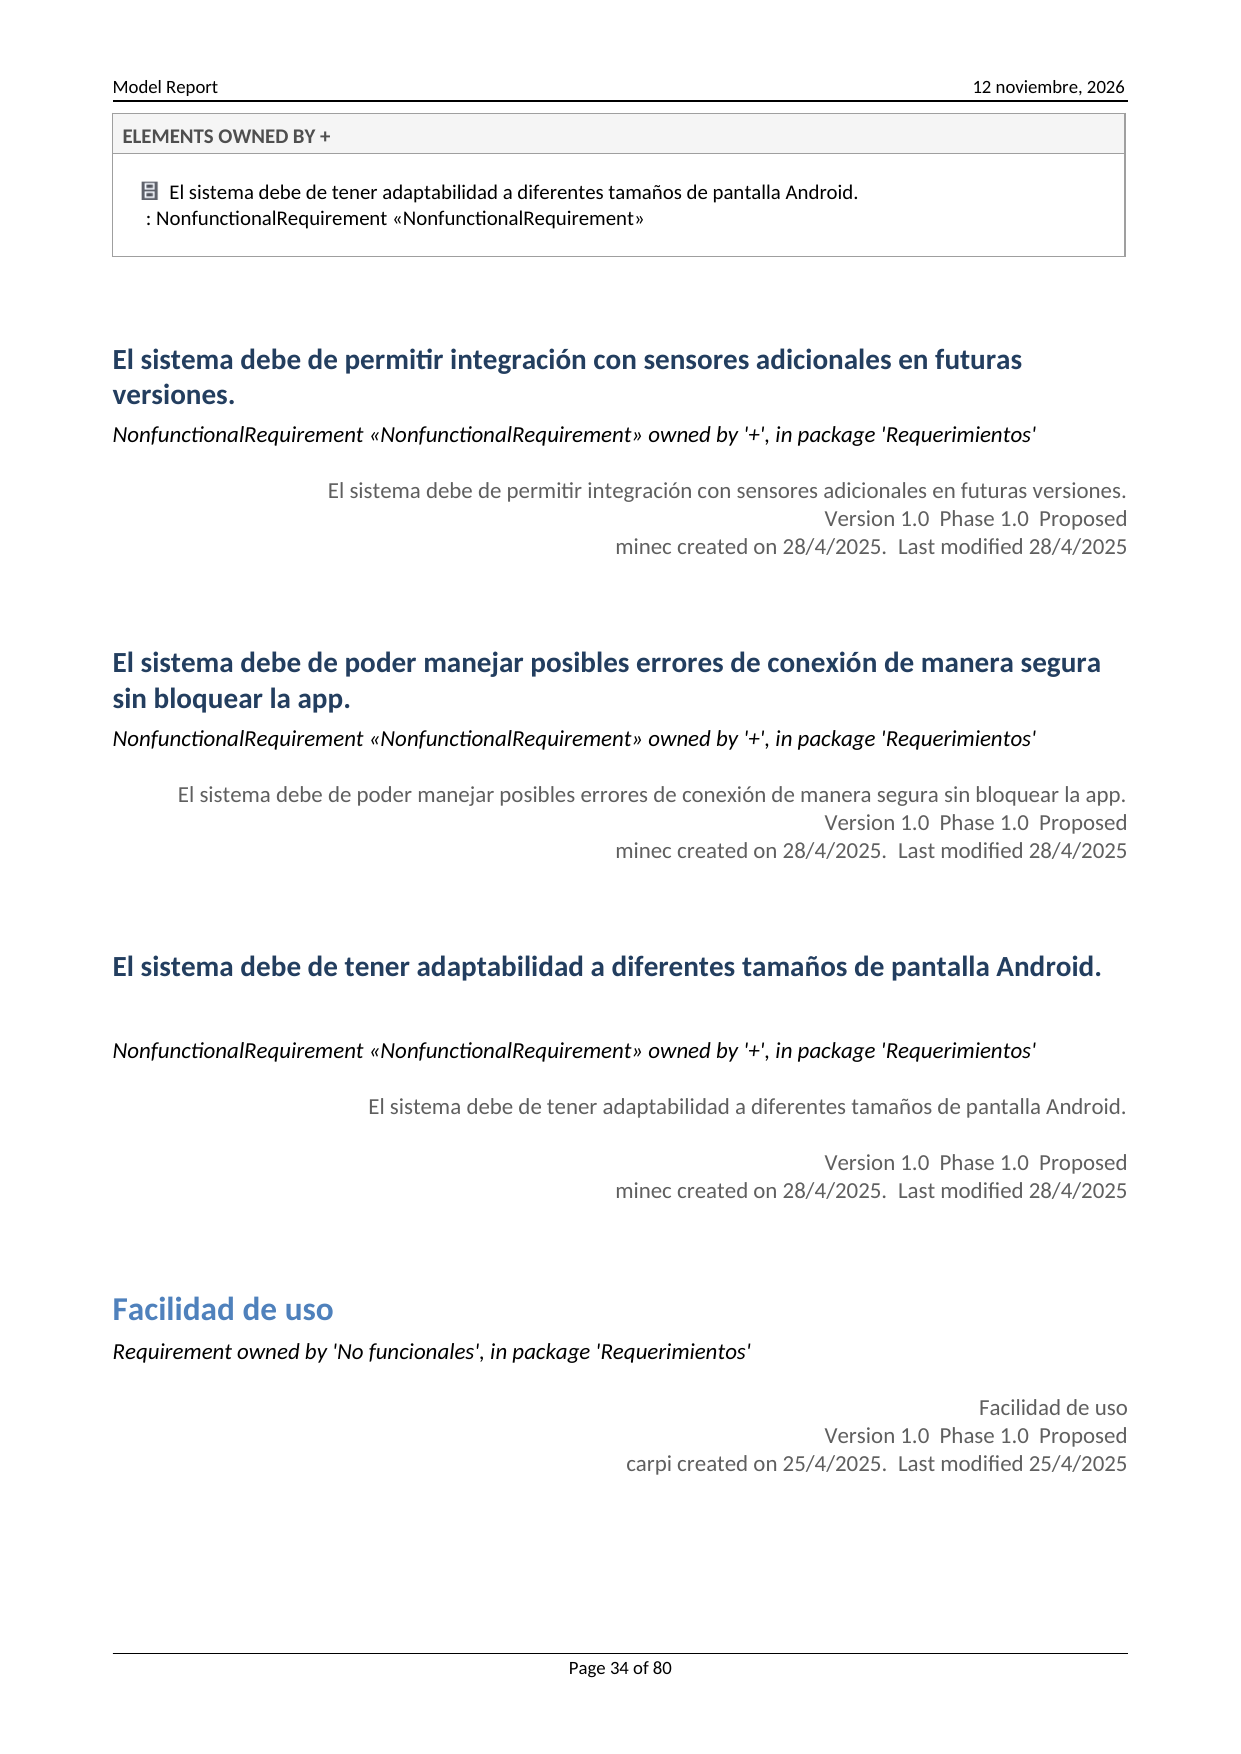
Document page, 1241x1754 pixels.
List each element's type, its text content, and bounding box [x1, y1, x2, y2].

text Version 1.0 Phase 1.0 Proposed [112, 808, 1128, 836]
subtitle El sistema debe de permitir integración con sensores adicionales en futuras versiones. [112, 341, 1128, 412]
picture [141, 181, 160, 200]
table_cell El sistema debe de tener adaptabilidad a diferentes tamaños de pantalla Android. : NonfunctionalRequirement «NonfunctionalRequirement» [113, 154, 1124, 256]
text El sistema debe de tener adaptabilidad a diferentes tamaños de pantalla Android. [112, 1092, 1128, 1120]
text Version 1.0 Phase 1.0 Proposed [112, 1148, 1128, 1176]
text Facilidad de uso [112, 1393, 1128, 1422]
text NonfunctionalRequirement «NonfunctionalRequirement» owned by '+', in package 'Requerimientos' [112, 1036, 1128, 1064]
text minec created on 28/4/2025. Last modified 28/4/2025 [112, 1176, 1128, 1204]
subtitle El sistema debe de poder manejar posibles errores de conexión de manera segura sin bloquear la app. [112, 644, 1128, 716]
text Version 1.0 Phase 1.0 Proposed [112, 504, 1128, 532]
subtitle Facilidad de uso [112, 1288, 1128, 1329]
text El sistema debe de permitir integración con sensores adicionales en futuras versiones. [112, 476, 1128, 504]
table_header ELEMENTS OWNED BY + [113, 114, 1124, 153]
text minec created on 28/4/2025. Last modified 28/4/2025 [112, 532, 1128, 561]
text Requirement owned by 'No funcionales', in package 'Requerimientos' [112, 1337, 1128, 1366]
subtitle El sistema debe de tener adaptabilidad a diferentes tamaños de pantalla Android. [112, 948, 1128, 984]
text Version 1.0 Phase 1.0 Proposed [112, 1422, 1128, 1449]
text minec created on 28/4/2025. Last modified 28/4/2025 [112, 836, 1128, 864]
text NonfunctionalRequirement «NonfunctionalRequirement» owned by '+', in package 'Requerimientos' [112, 420, 1128, 448]
text carpi created on 25/4/2025. Last modified 25/4/2025 [112, 1449, 1128, 1478]
text El sistema debe de poder manejar posibles errores de conexión de manera segura sin bloquear la app. [112, 780, 1128, 808]
text NonfunctionalRequirement «NonfunctionalRequirement» owned by '+', in package 'Requerimientos' [112, 724, 1128, 752]
